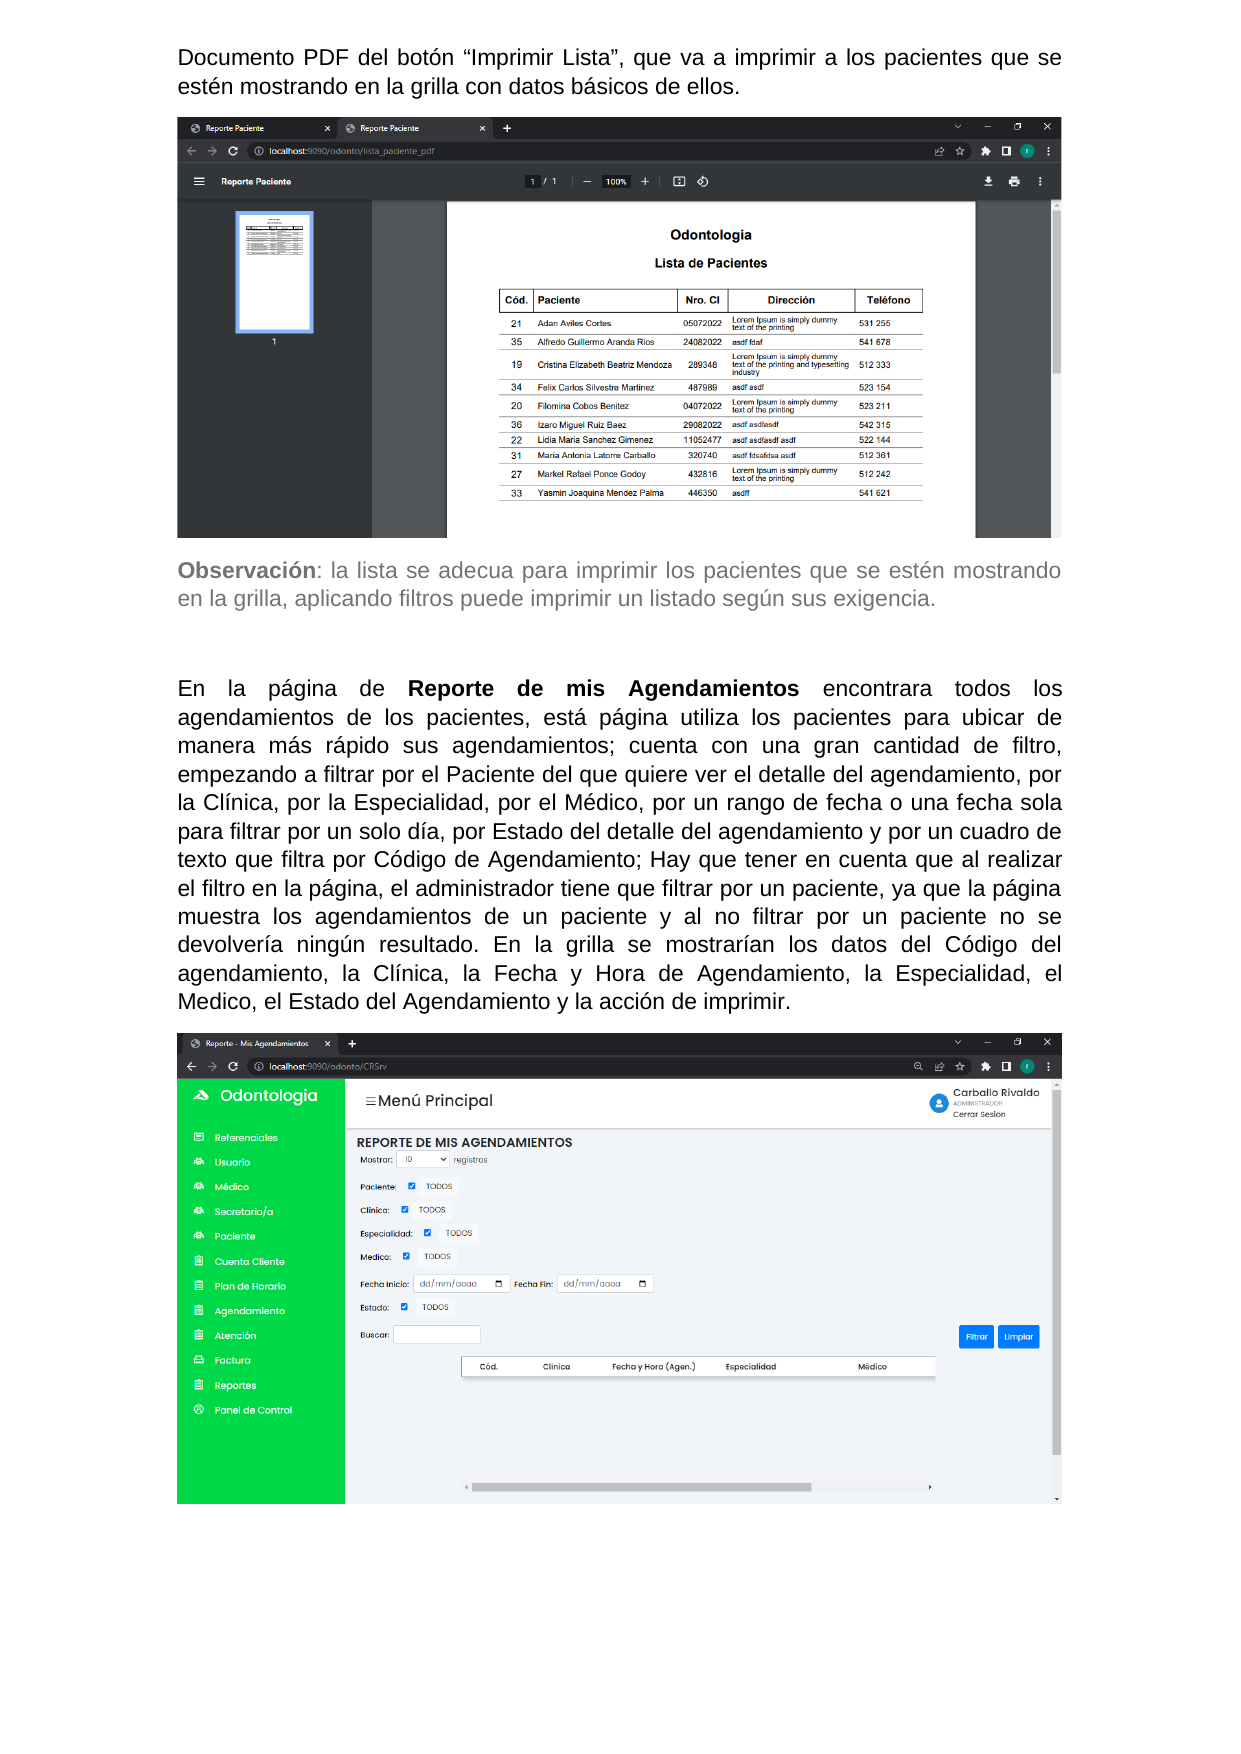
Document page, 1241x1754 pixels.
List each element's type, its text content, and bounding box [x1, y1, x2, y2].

picture [177, 117, 1062, 538]
text Documento PDF del botón “Imprimir Lista”, que va a imprimir a los pacientes que se estén mostrando en la grilla con datos básicos de ellos. [177, 44, 1063, 99]
picture [177, 1033, 1062, 1504]
text En la página de Reporte de mis Agendamientos encontrara todos los agendamientos de los pacientes, está página utiliza los pacientes para ubicar de manera más rápido sus agendamientos; cuenta con una gran cantidad de filtro, empezando a filtrar por el Paciente del que quiere ver el detalle del agendamiento, por la Clínica, por la Especialidad, por el Médico, por un rango de fecha o una fecha sola para filtrar por un solo día, por Estado del detalle del agendamiento y por un cuadro de texto que filtra por Código de Agendamiento; Hay que tener en cuenta que al realizar el filtro en la página, el administrador tiene que filtrar por un paciente, ya que la página muestra los agendamientos de un paciente y al no filtrar por un paciente no se devolvería ningún resultado. En la grilla se mostrarían los datos del Código del agendamiento, la Clínica, la Fecha y Hora de Agendamiento, la Especialidad, el Medico, el Estado del Agendamiento y la acción de imprimir. [177, 675, 1063, 1014]
text Observación: la lista se adecua para imprimir los pacientes que se estén mostrando en la grilla, aplicando filtros puede imprimir un listado según sus exigencia. [177, 557, 1063, 612]
